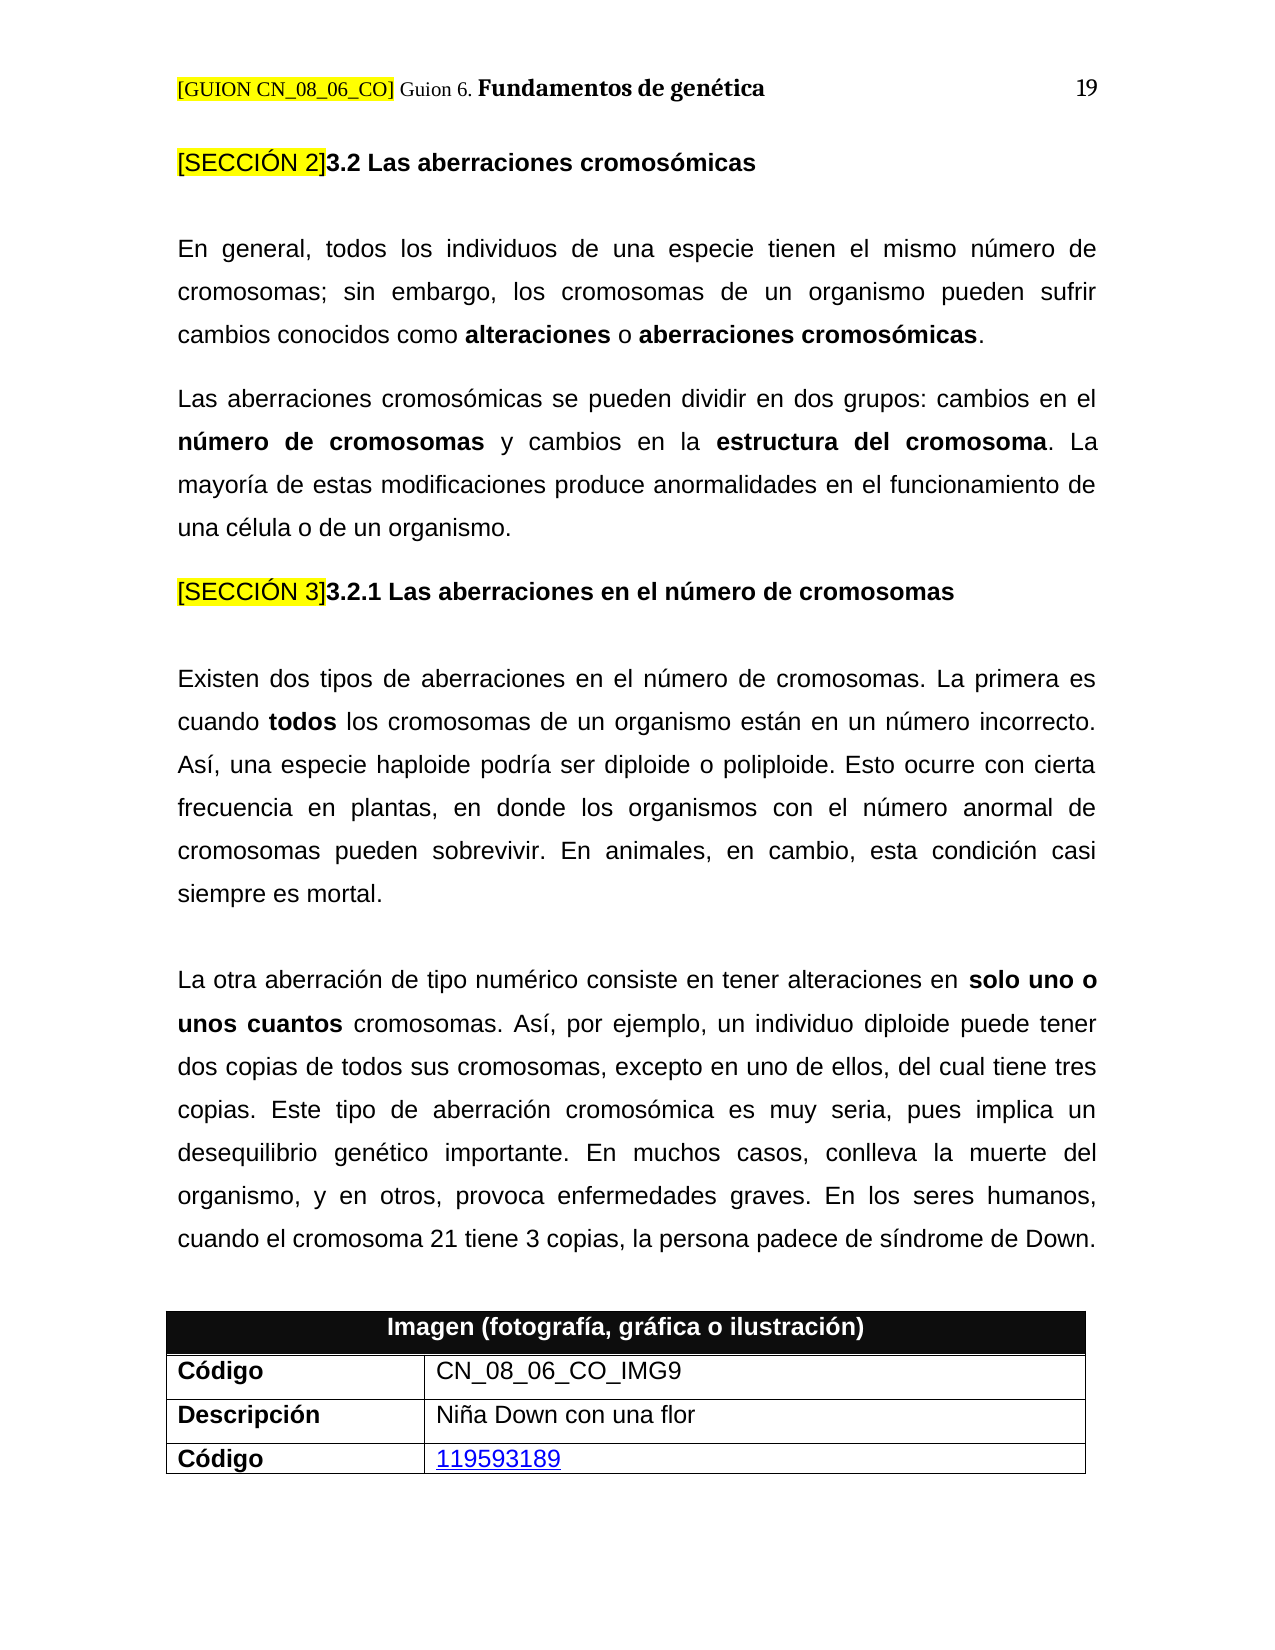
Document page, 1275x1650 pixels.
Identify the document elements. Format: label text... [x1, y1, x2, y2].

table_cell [167, 1444, 424, 1472]
table_cell Código [167, 1356, 424, 1399]
text En general, todos los individuos de una especie tienen el mismo número de cromosomas; sin embargo, los cromosomas de un organismo pueden sufrir cambios conocidos como alteraciones o aberraciones cromosómicas. [177, 234, 1098, 349]
table_header Imagen (fotografía, gráfica o ilustración) [167, 1312, 1085, 1354]
text [SECCIÓN 3]3.2.1 Las aberraciones en el número de cromosomas [177, 577, 1098, 606]
text La otra aberración de tipo numérico consiste en tener alteraciones en solo uno o unos cuantos cromosomas. Así, por ejemplo, un individuo diploide puede tener dos copias de todos sus cromosomas, excepto en uno de ellos, del cual tiene tres copias. Este tipo de aberración cromosómica es muy seria, pues implica un desequilibrio genético importante. En muchos casos, conlleva la muerte del organismo, y en otros, provoca enfermedades graves. En los seres humanos, cuando el cromosoma 21 tiene 3 copias, la persona padece de síndrome de Down. [177, 966, 1098, 1253]
text Las aberraciones cromosómicas se pueden dividir en dos grupos: cambios en el número de cromosomas y cambios en la estructura del cromosoma. La mayoría de estas modificaciones produce anormalidades en el funcionamiento de una célula o de un organismo. [177, 384, 1098, 542]
table_cell Niña Down con una flor [425, 1400, 1085, 1443]
table_cell 119593189 [425, 1444, 1085, 1472]
text Existen dos tipos de aberraciones en el número de cromosomas. La primera es cuando todos los cromosomas de un organismo están en un número incorrecto. Así, una especie haploide podría ser diploide o poliploide. Esto ocurre con cierta frecuencia en plantas, en donde los organismos con el número anormal de cromosomas pueden sobrevivir. En animales, en cambio, esta condición casi siempre es mortal. [177, 664, 1098, 908]
table_cell Descripción [167, 1400, 424, 1443]
text [SECCIÓN 2]3.2 Las aberraciones cromosómicas [326, 148, 1098, 176]
table_cell CN_08_06_CO_IMG9 [425, 1356, 1085, 1399]
